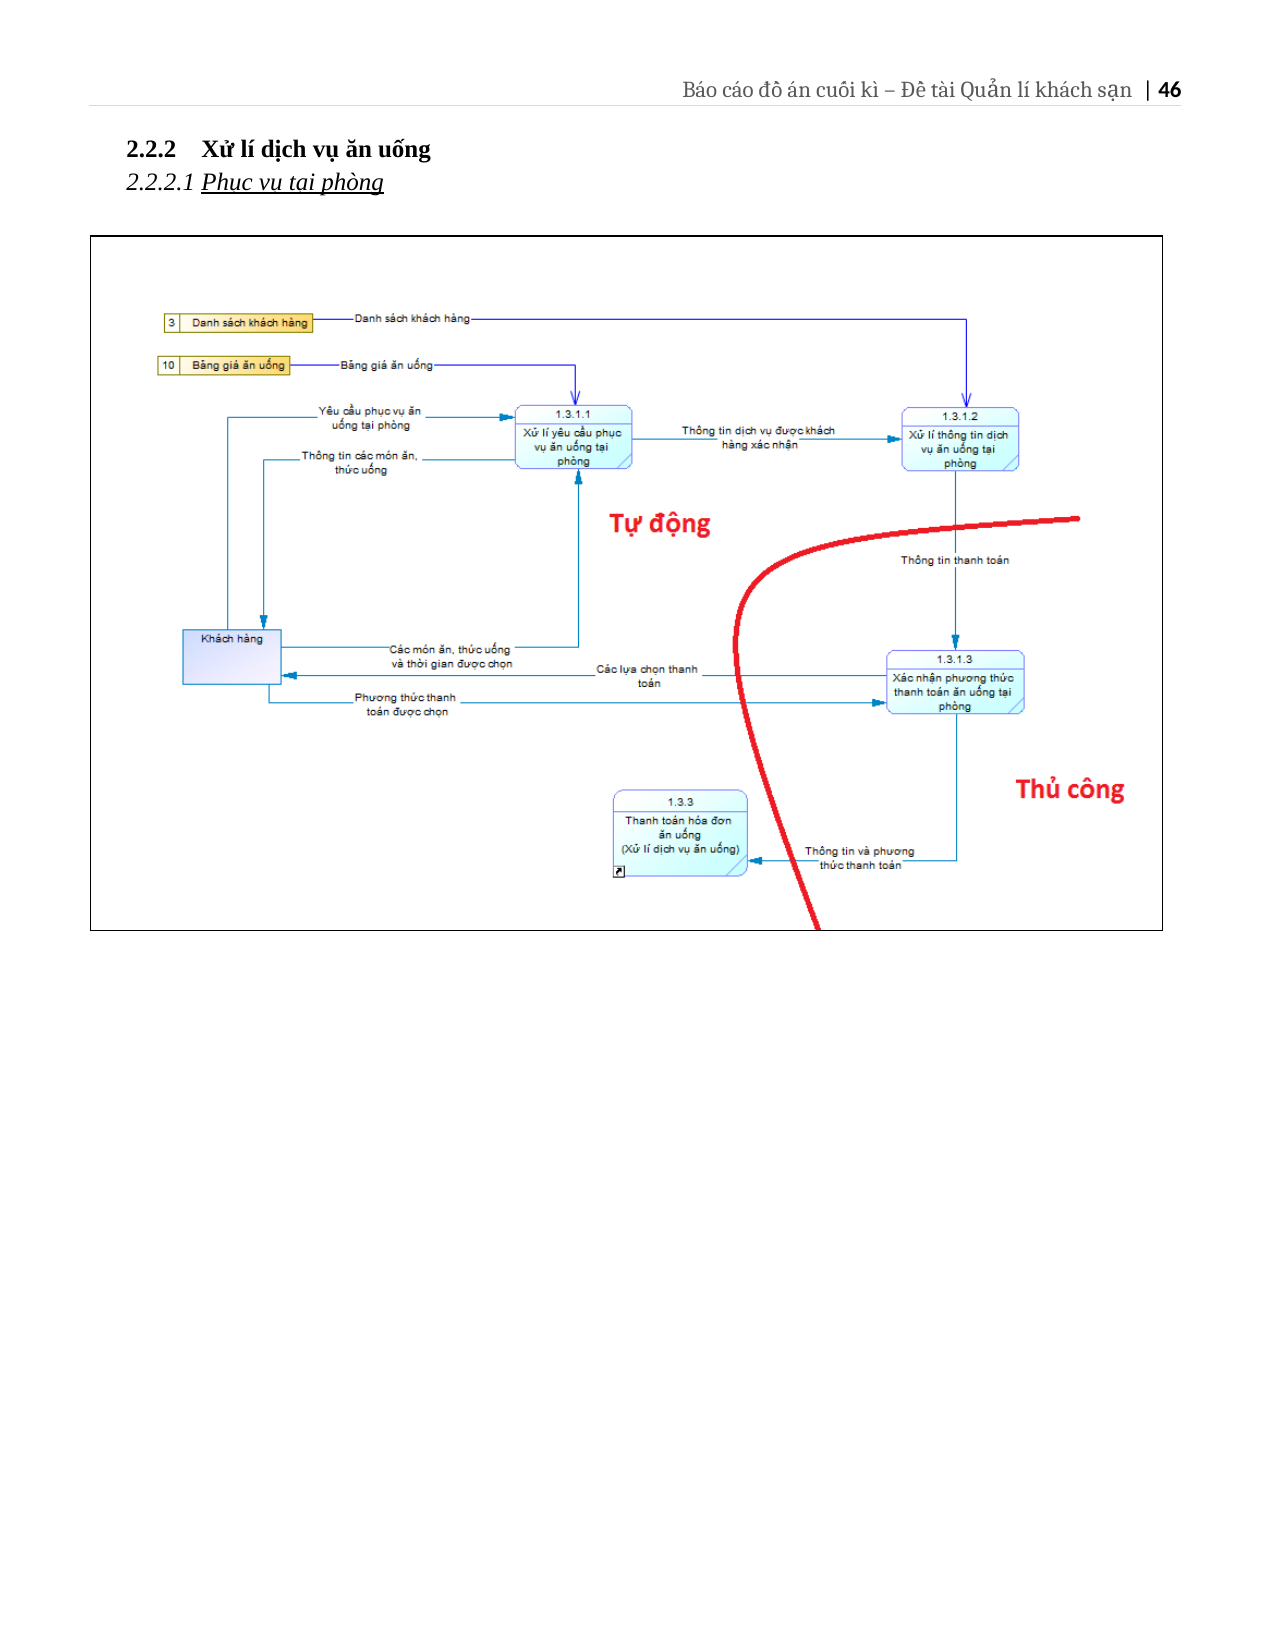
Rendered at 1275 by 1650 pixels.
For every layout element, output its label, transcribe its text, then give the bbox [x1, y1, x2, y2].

picture [91, 237, 1162, 930]
list Xử lí dịch vụ ăn uống [126, 134, 1181, 163]
list Phục vụ tại phòng [126, 167, 1181, 196]
